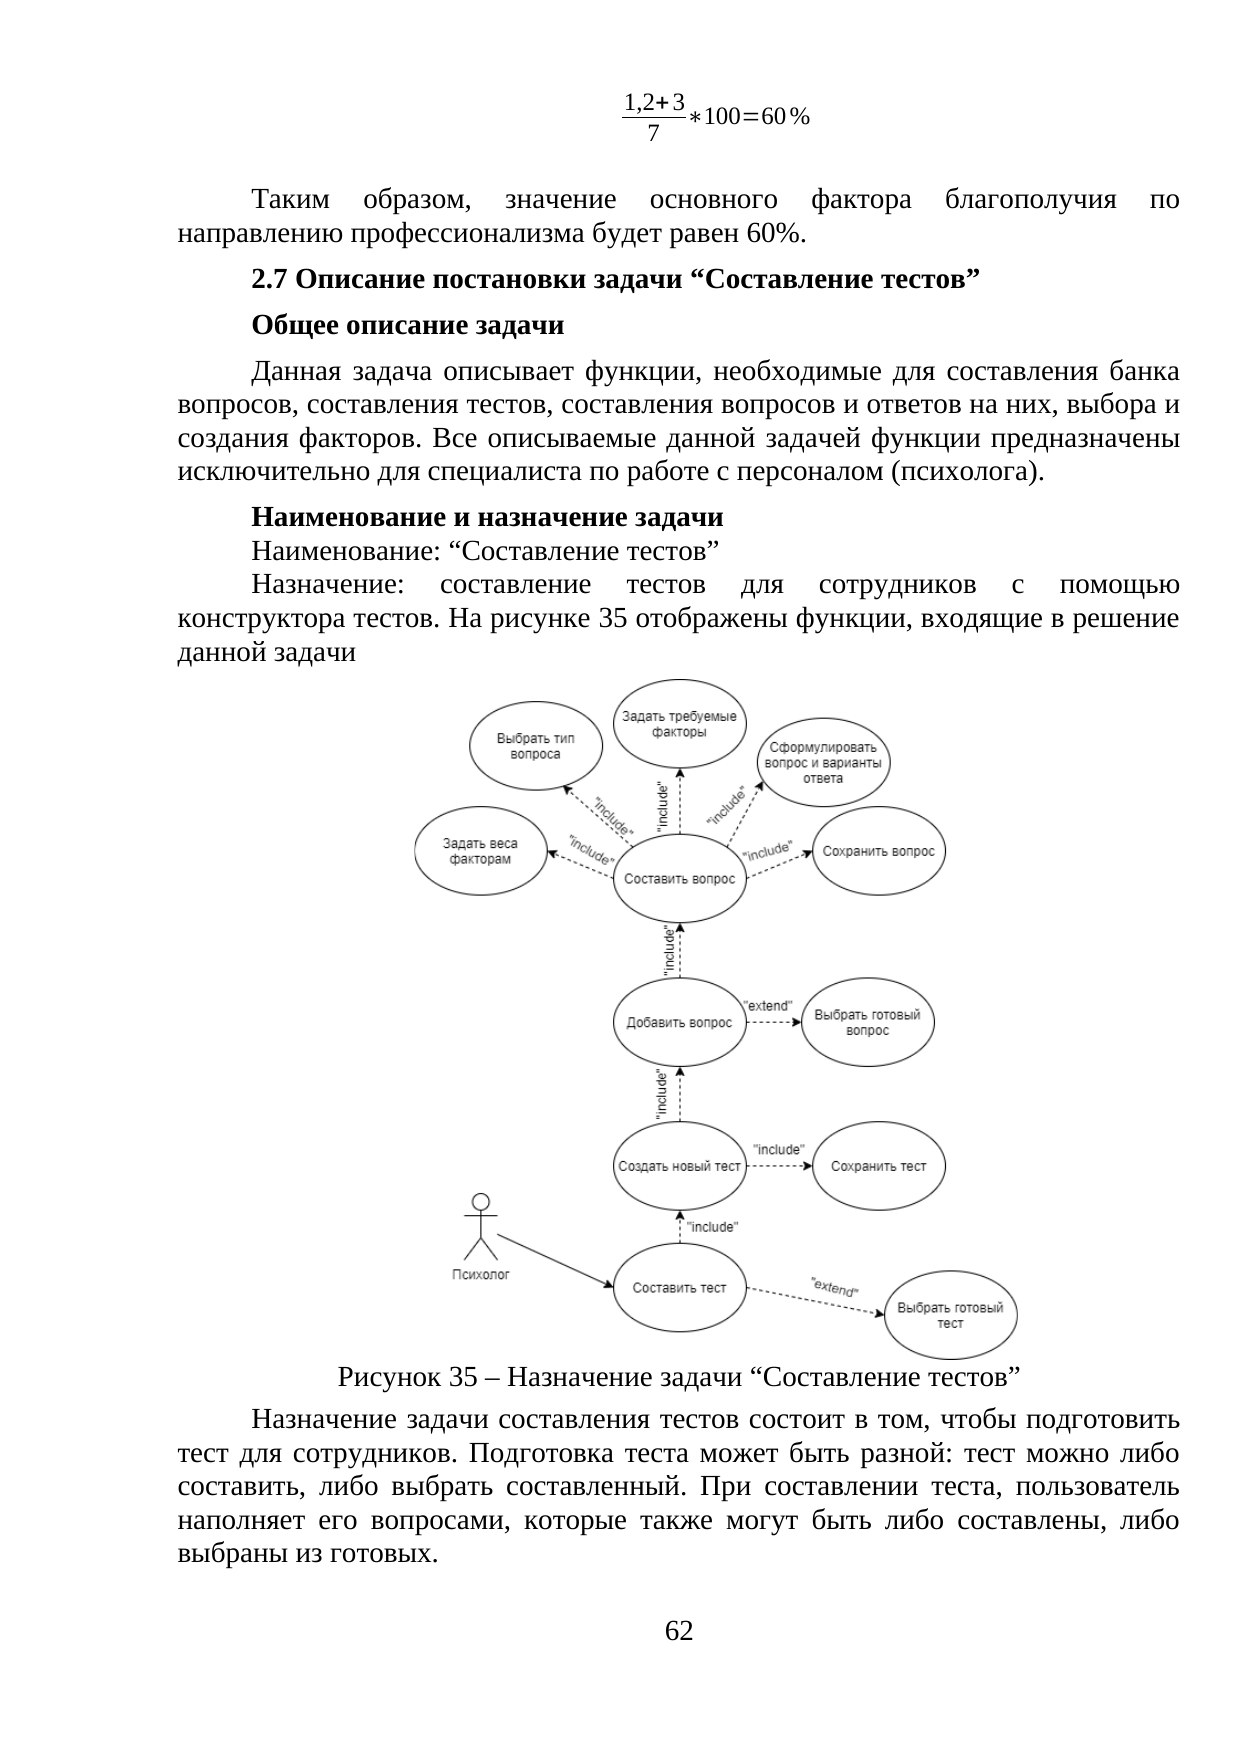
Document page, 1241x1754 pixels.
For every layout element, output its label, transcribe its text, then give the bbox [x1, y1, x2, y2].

text Данная задача описывает функции, необходимые для составления банка вопросов, составления тестов, составления вопросов и ответов на них, выбора и создания факторов. Все описываемые данной задачей функции предназначены исключительно для специалиста по работе с персоналом (психолога). [177, 353, 1181, 487]
text Таким образом, значение основного фактора благополучия по направлению профессионализма будет равен 60%. [177, 181, 1181, 248]
subtitle 2.7 Описание постановки задачи “Составление тестов” [177, 261, 1181, 294]
text Назначение: составление тестов для сотрудников с помощью конструктора тестов. На рисунке 35 отображены функции, входящие в решение данной задачи [177, 567, 1181, 667]
text Наименование и назначение задачи [177, 499, 1181, 533]
picture [414, 679, 1018, 1360]
text Общее описание задачи [177, 307, 1181, 340]
text Назначение задачи составления тестов состоит в том, чтобы подготовить тест для сотрудников. Подготовка теста может быть разной: тест можно либо составить, либо выбрать составленный. При составлении теста, пользователь наполняет его вопросами, которые также могут быть либо составлены, либо выбраны из готовых. [177, 1401, 1181, 1569]
text Наименование: “Составление тестов” [177, 533, 1181, 567]
